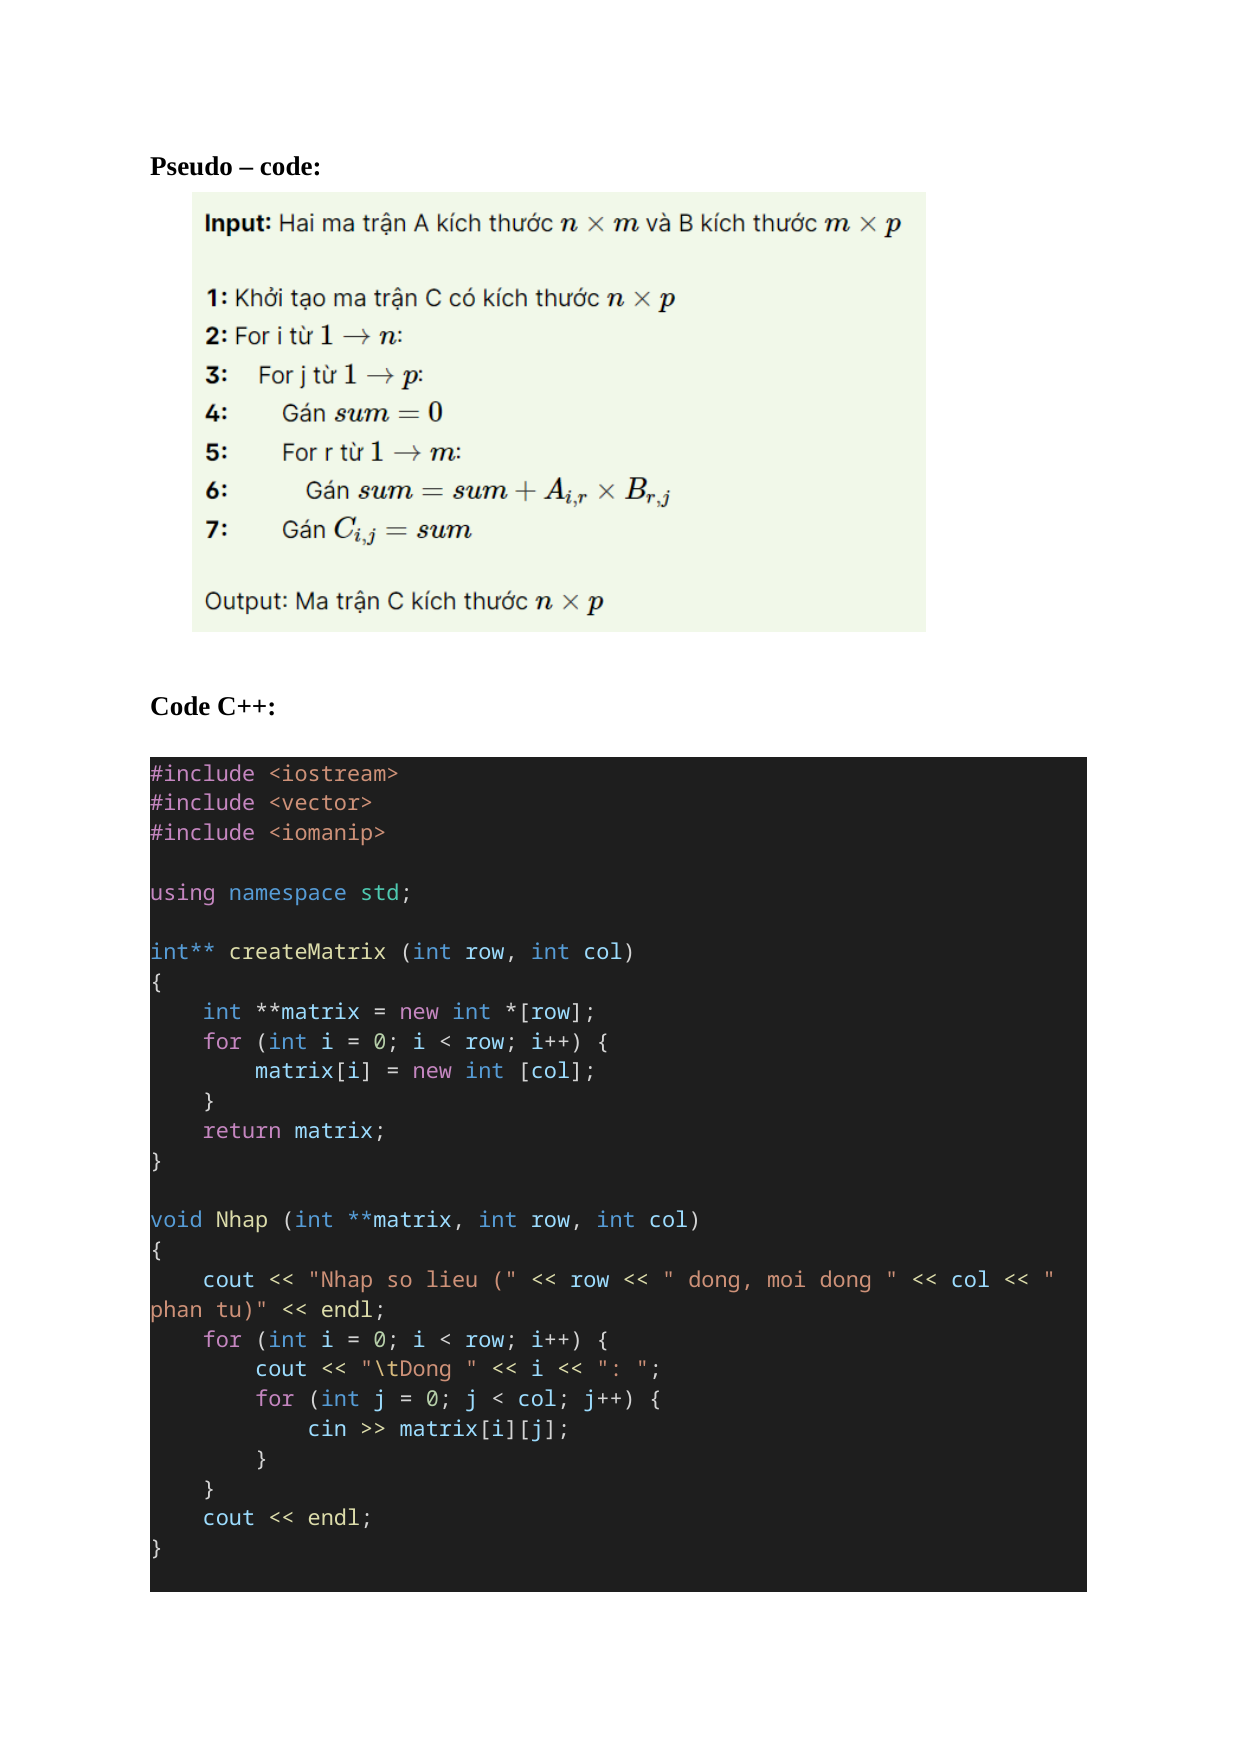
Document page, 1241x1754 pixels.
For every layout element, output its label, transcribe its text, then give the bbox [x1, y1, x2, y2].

text void Nhap (int **matrix, int row, int col) [150, 1204, 1087, 1234]
text Code C++: [150, 690, 1087, 721]
text for (int i = 0; i < row; i++) { [150, 1026, 1087, 1055]
text cout << "\tDong " << i << ": "; [150, 1353, 1087, 1383]
text #include <iomanip> [150, 817, 1087, 847]
text int** createMatrix (int row, int col) [150, 936, 1087, 966]
text { [150, 1234, 1087, 1264]
text } [150, 1145, 1087, 1174]
text return matrix; [150, 1115, 1087, 1145]
text using namespace std; [150, 877, 1087, 906]
picture [192, 192, 926, 632]
text matrix[i] = new int [col]; [150, 1055, 1087, 1085]
text Pseudo – code: [150, 150, 1087, 181]
text } [150, 1085, 1087, 1115]
text cout << endl; [150, 1502, 1087, 1532]
text #include <vector> [150, 787, 1087, 817]
text } [150, 1472, 1087, 1502]
text #include <iostream> [150, 757, 1087, 787]
text { [150, 966, 1087, 996]
text cin >> matrix[i][j]; [150, 1413, 1087, 1443]
text for (int j = 0; j < col; j++) { [150, 1383, 1087, 1413]
text cout << "Nhap so lieu (" << row << " dong, moi dong " << col << " phan tu)" << endl; [150, 1264, 1087, 1323]
text } [150, 1443, 1087, 1472]
text } [150, 1532, 1087, 1562]
text for (int i = 0; i < row; i++) { [150, 1323, 1087, 1353]
text int **matrix = new int *[row]; [150, 996, 1087, 1026]
